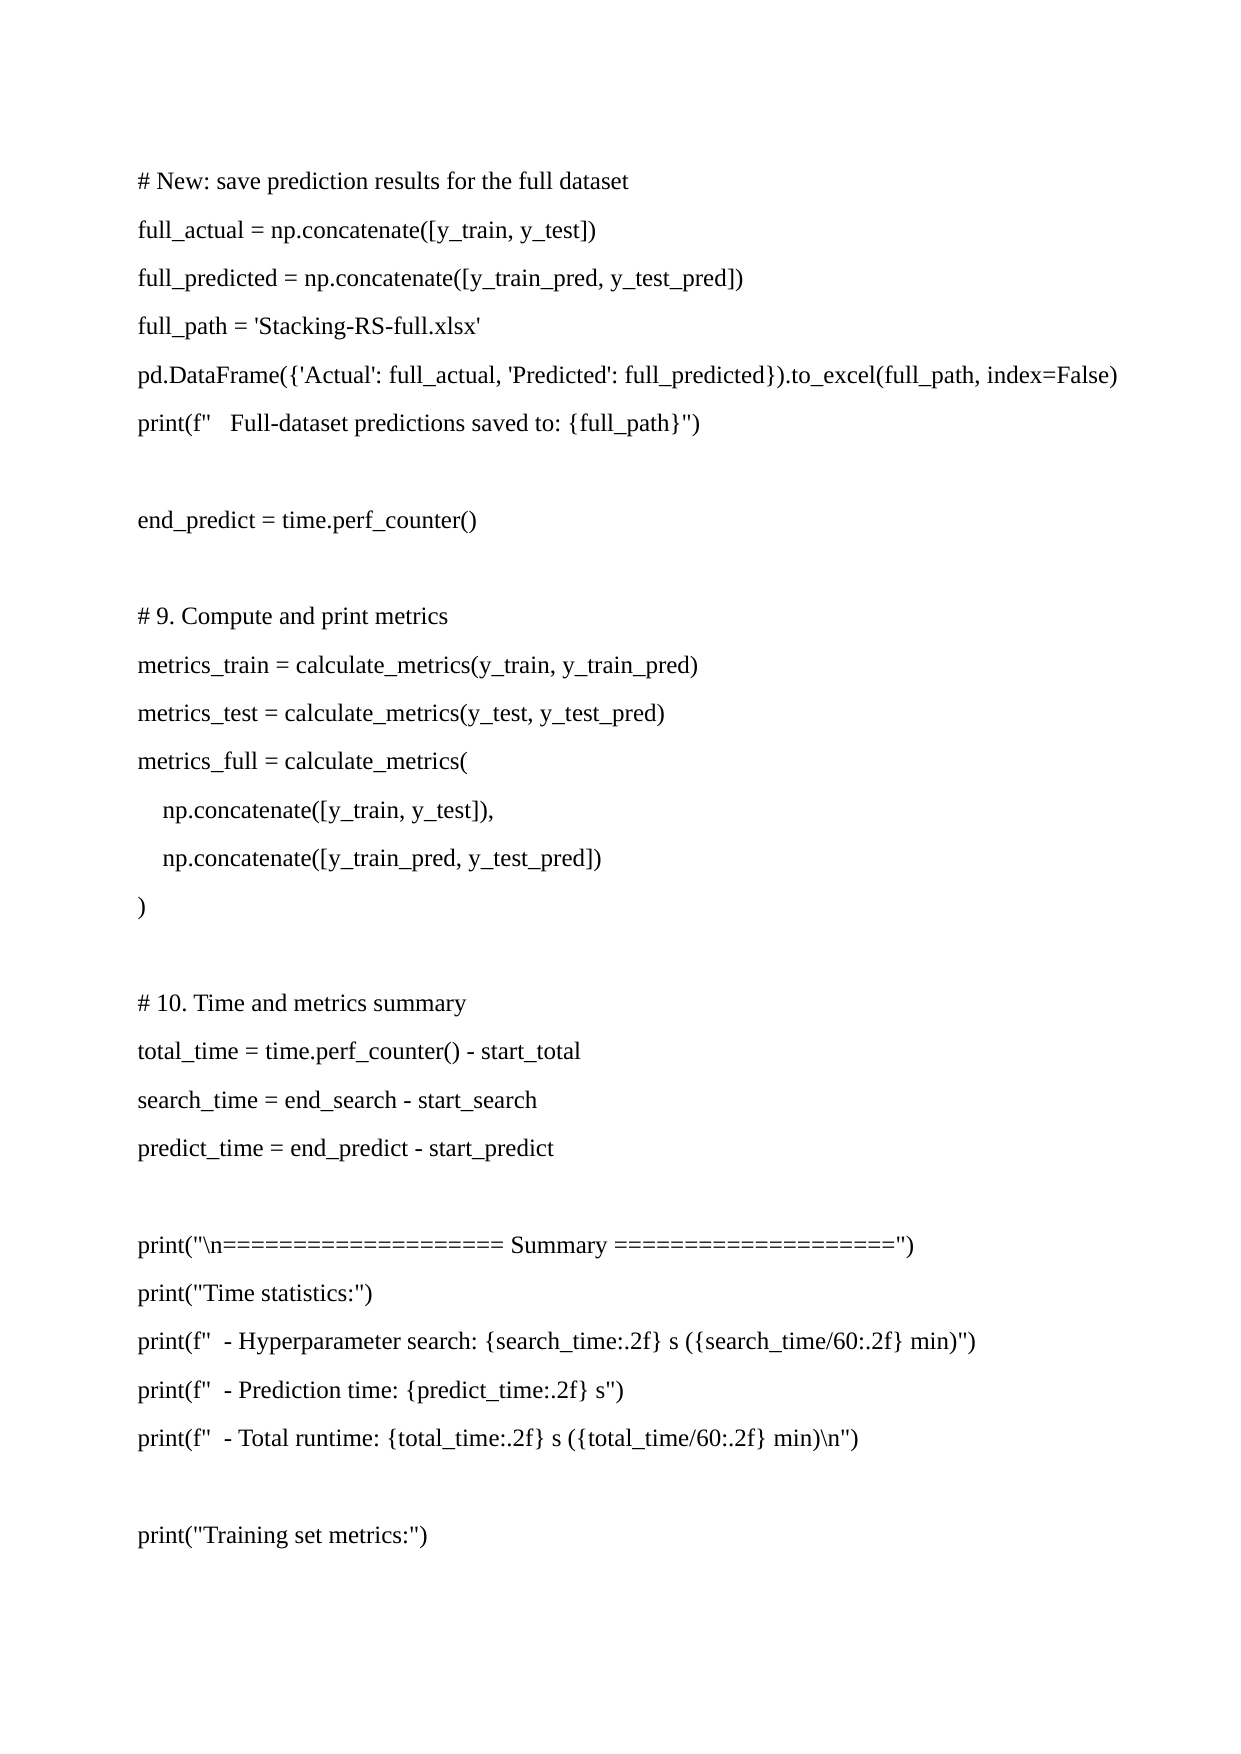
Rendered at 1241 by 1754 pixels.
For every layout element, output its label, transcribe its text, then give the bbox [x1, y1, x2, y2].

text print("Time statistics:") [112, 1276, 1128, 1309]
text print(f" - Total runtime: {total_time:.2f} s ({total_time/60:.2f} min)\n") [112, 1421, 1128, 1454]
text # 10. Time and metrics summary [112, 986, 1128, 1019]
text pd.DataFrame({'Actual': full_actual, 'Predicted': full_predicted}).to_excel(full_path, index=False) [112, 357, 1128, 391]
text print(f" - Hyperparameter search: {search_time:.2f} s ({search_time/60:.2f} min)") [112, 1324, 1128, 1358]
text print(f" - Prediction time: {predict_time:.2f} s") [112, 1372, 1128, 1406]
text total_time = time.perf_counter() - start_total [112, 1034, 1128, 1068]
text ) [112, 889, 1128, 923]
text predict_time = end_predict - start_predict [112, 1131, 1128, 1164]
text np.concatenate([y_train, y_test]), [112, 792, 1128, 826]
text np.concatenate([y_train_pred, y_test_pred]) [112, 841, 1128, 874]
text metrics_test = calculate_metrics(y_test, y_test_pred) [112, 696, 1128, 729]
text print(f" Full-dataset predictions saved to: {full_path}") [112, 406, 1128, 439]
text full_predicted = np.concatenate([y_train_pred, y_test_pred]) [112, 261, 1128, 294]
text # 9. Compute and print metrics [112, 599, 1128, 633]
text print("Training set metrics:") [112, 1517, 1128, 1551]
text metrics_train = calculate_metrics(y_train, y_train_pred) [112, 647, 1128, 681]
text print("\n==================== Summary ====================") [112, 1227, 1128, 1261]
text metrics_full = calculate_metrics( [112, 744, 1128, 778]
text # New: save prediction results for the full dataset [112, 164, 1128, 198]
text full_actual = np.concatenate([y_train, y_test]) [112, 212, 1128, 246]
text end_predict = time.perf_counter() [112, 502, 1128, 536]
text full_path = 'Stacking-RS-full.xlsx' [112, 309, 1128, 343]
text search_time = end_search - start_search [112, 1082, 1128, 1116]
